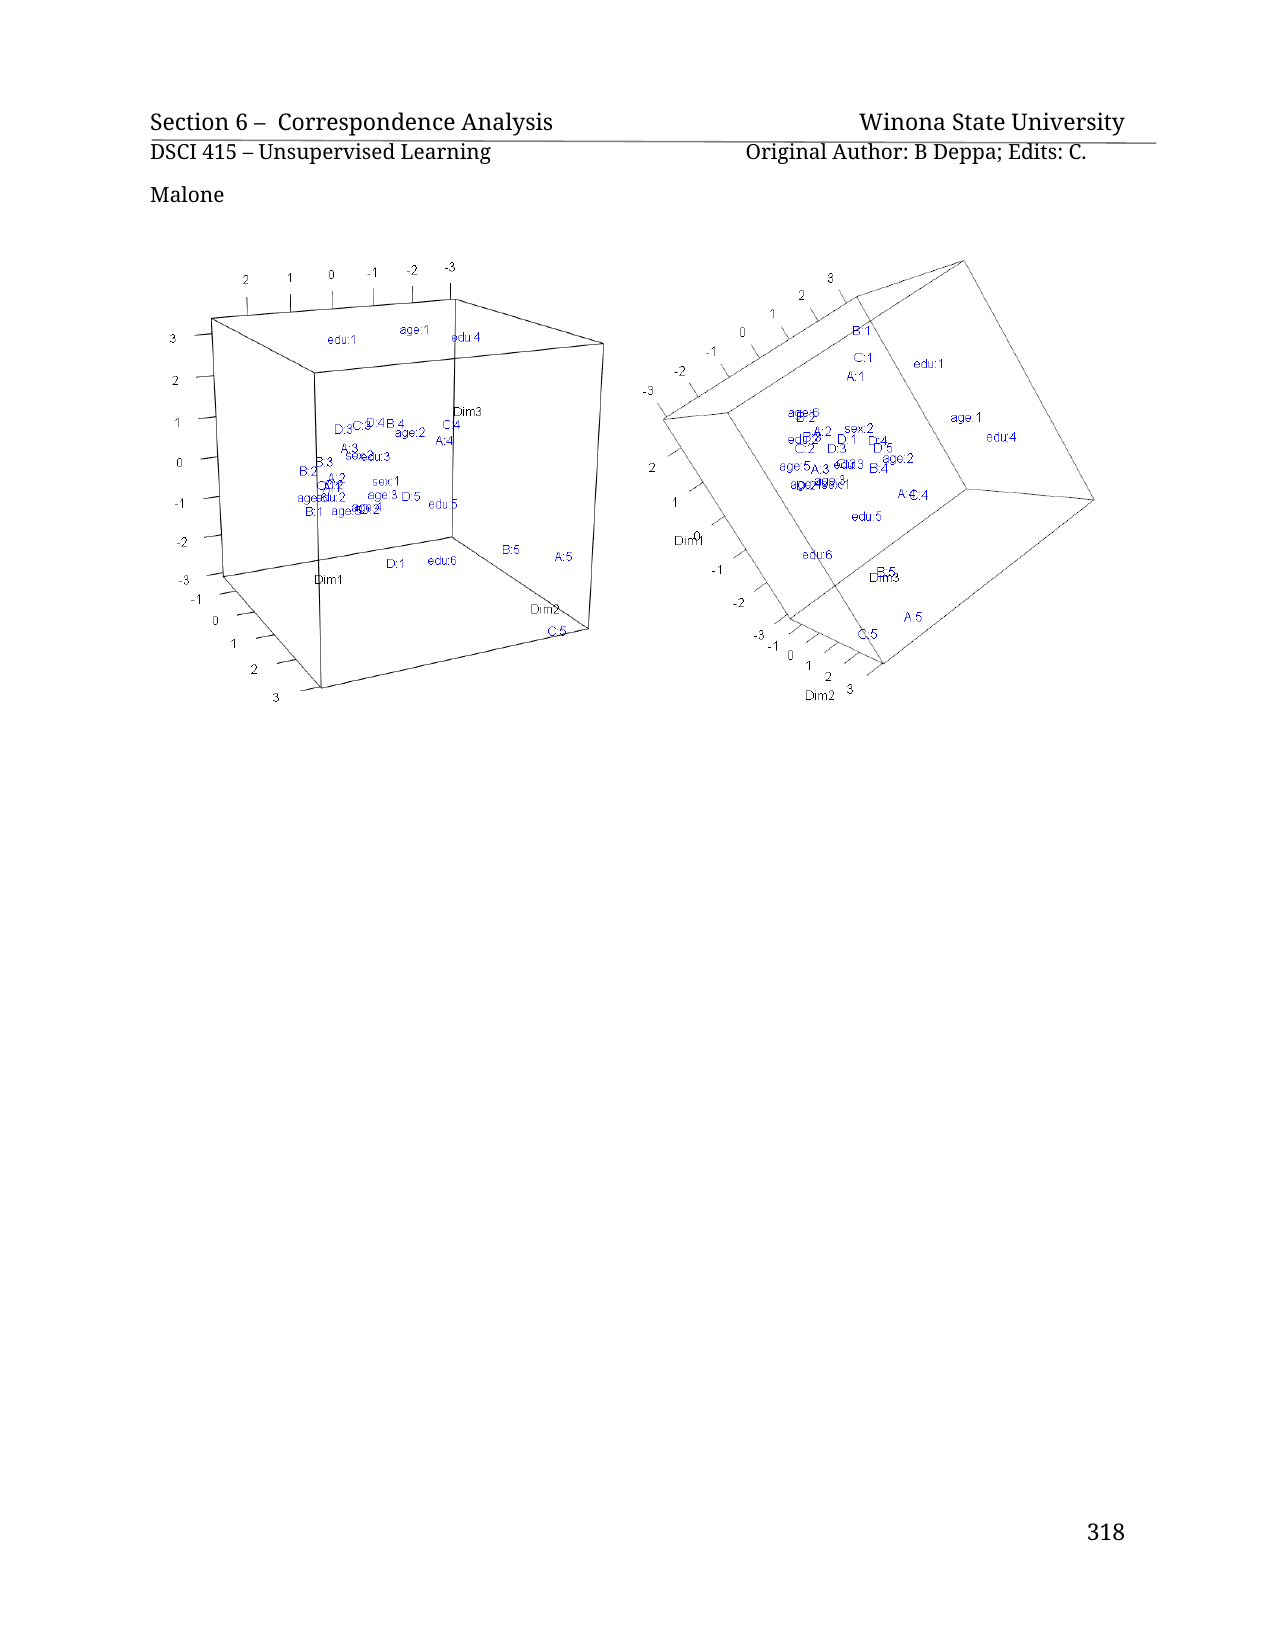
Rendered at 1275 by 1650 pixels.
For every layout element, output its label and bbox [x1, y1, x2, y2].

picture [150, 256, 626, 713]
picture [630, 221, 1102, 713]
